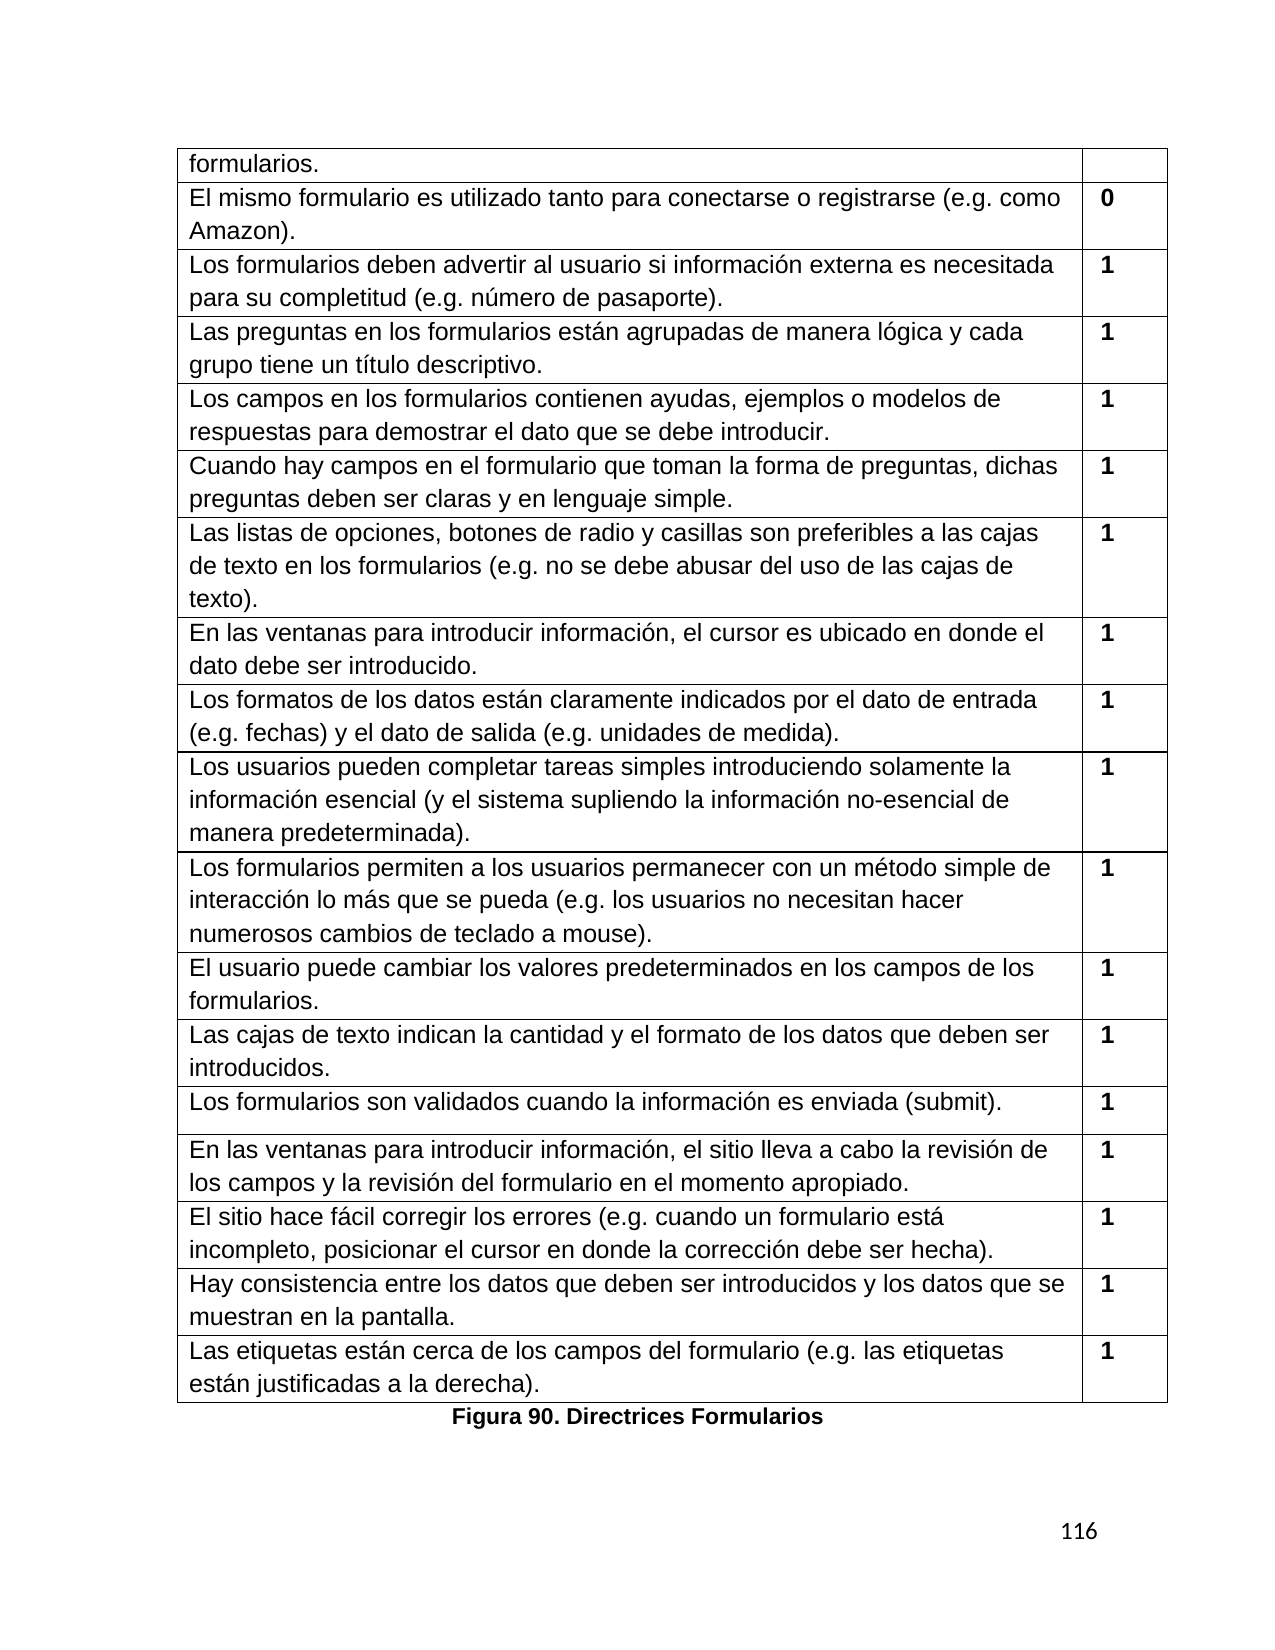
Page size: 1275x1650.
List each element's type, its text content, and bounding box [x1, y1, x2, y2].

table_cell 0 [1083, 183, 1167, 249]
table_cell 1 [1083, 1020, 1167, 1086]
table_cell 1 [1083, 250, 1167, 316]
table_cell 1 [1083, 451, 1167, 517]
table_cell Los campos en los formularios contienen ayudas, ejemplos o modelos de respuestas para demostrar el dato que se debe introducir. [178, 384, 1082, 450]
table_cell En las ventanas para introducir información, el cursor es ubicado en donde el dato debe ser introducido. [178, 618, 1082, 684]
table_cell Los formatos de los datos están claramente indicados por el dato de entrada (e.g. fechas) y el dato de salida (e.g. unidades de medida). [178, 685, 1082, 751]
table_cell El mismo formulario es utilizado tanto para conectarse o registrarse (e.g. como Amazon). [178, 183, 1082, 249]
table_cell 1 [1083, 853, 1167, 952]
table_cell Hay consistencia entre los datos que deben ser introducidos y los datos que se muestran en la pantalla. [178, 1269, 1082, 1335]
table_cell 1 [1083, 1269, 1167, 1335]
table_cell 1 [1083, 618, 1167, 684]
table_cell 1 [1083, 1336, 1167, 1402]
table_cell Las preguntas en los formularios están agrupadas de manera lógica y cada grupo tiene un título descriptivo. [178, 317, 1082, 383]
table_cell El sitio hace fácil corregir los errores (e.g. cuando un formulario está incompleto, posicionar el cursor en donde la corrección debe ser hecha). [178, 1202, 1082, 1268]
table_cell Las cajas de texto indican la cantidad y el formato de los datos que deben ser introducidos. [178, 1020, 1082, 1086]
table_cell En las ventanas para introducir información, el sitio lleva a cabo la revisión de los campos y la revisión del formulario en el momento apropiado. [178, 1135, 1082, 1201]
table_cell 1 [1083, 1202, 1167, 1268]
table_cell El usuario puede cambiar los valores predeterminados en los campos de los formularios. [178, 953, 1082, 1019]
table_cell Los formularios permiten a los usuarios permanecer con un método simple de interacción lo más que se pueda (e.g. los usuarios no necesitan hacer numerosos cambios de teclado a mouse). [178, 853, 1082, 952]
table_cell Las etiquetas están cerca de los campos del formulario (e.g. las etiquetas están justificadas a la derecha). [178, 1336, 1082, 1402]
table_cell 1 [1083, 149, 1167, 182]
table_cell Los formularios son validados cuando la información es enviada (submit). [178, 1087, 1082, 1134]
text Figura 90. Directrices Formularios [177, 1403, 1098, 1429]
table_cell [178, 149, 1082, 182]
table_cell Los usuarios pueden completar tareas simples introduciendo solamente la información esencial (y el sistema supliendo la información no-esencial de manera predeterminada). [178, 753, 1082, 851]
table_cell 1 [1083, 685, 1167, 751]
table_cell 1 [1083, 317, 1167, 383]
table_cell Las listas de opciones, botones de radio y casillas son preferibles a las cajas de texto en los formularios (e.g. no se debe abusar del uso de las cajas de texto). [178, 518, 1082, 617]
table_cell Los formularios deben advertir al usuario si información externa es necesitada para su completitud (e.g. número de pasaporte). [178, 250, 1082, 316]
table_cell 1 [1083, 753, 1167, 851]
table_cell 1 [1083, 1087, 1167, 1134]
table_cell 1 [1083, 1135, 1167, 1201]
table_cell 1 [1083, 953, 1167, 1019]
table_cell 1 [1083, 384, 1167, 450]
table_cell Cuando hay campos en el formulario que toman la forma de preguntas, dichas preguntas deben ser claras y en lenguaje simple. [178, 451, 1082, 517]
table_cell 1 [1083, 518, 1167, 617]
